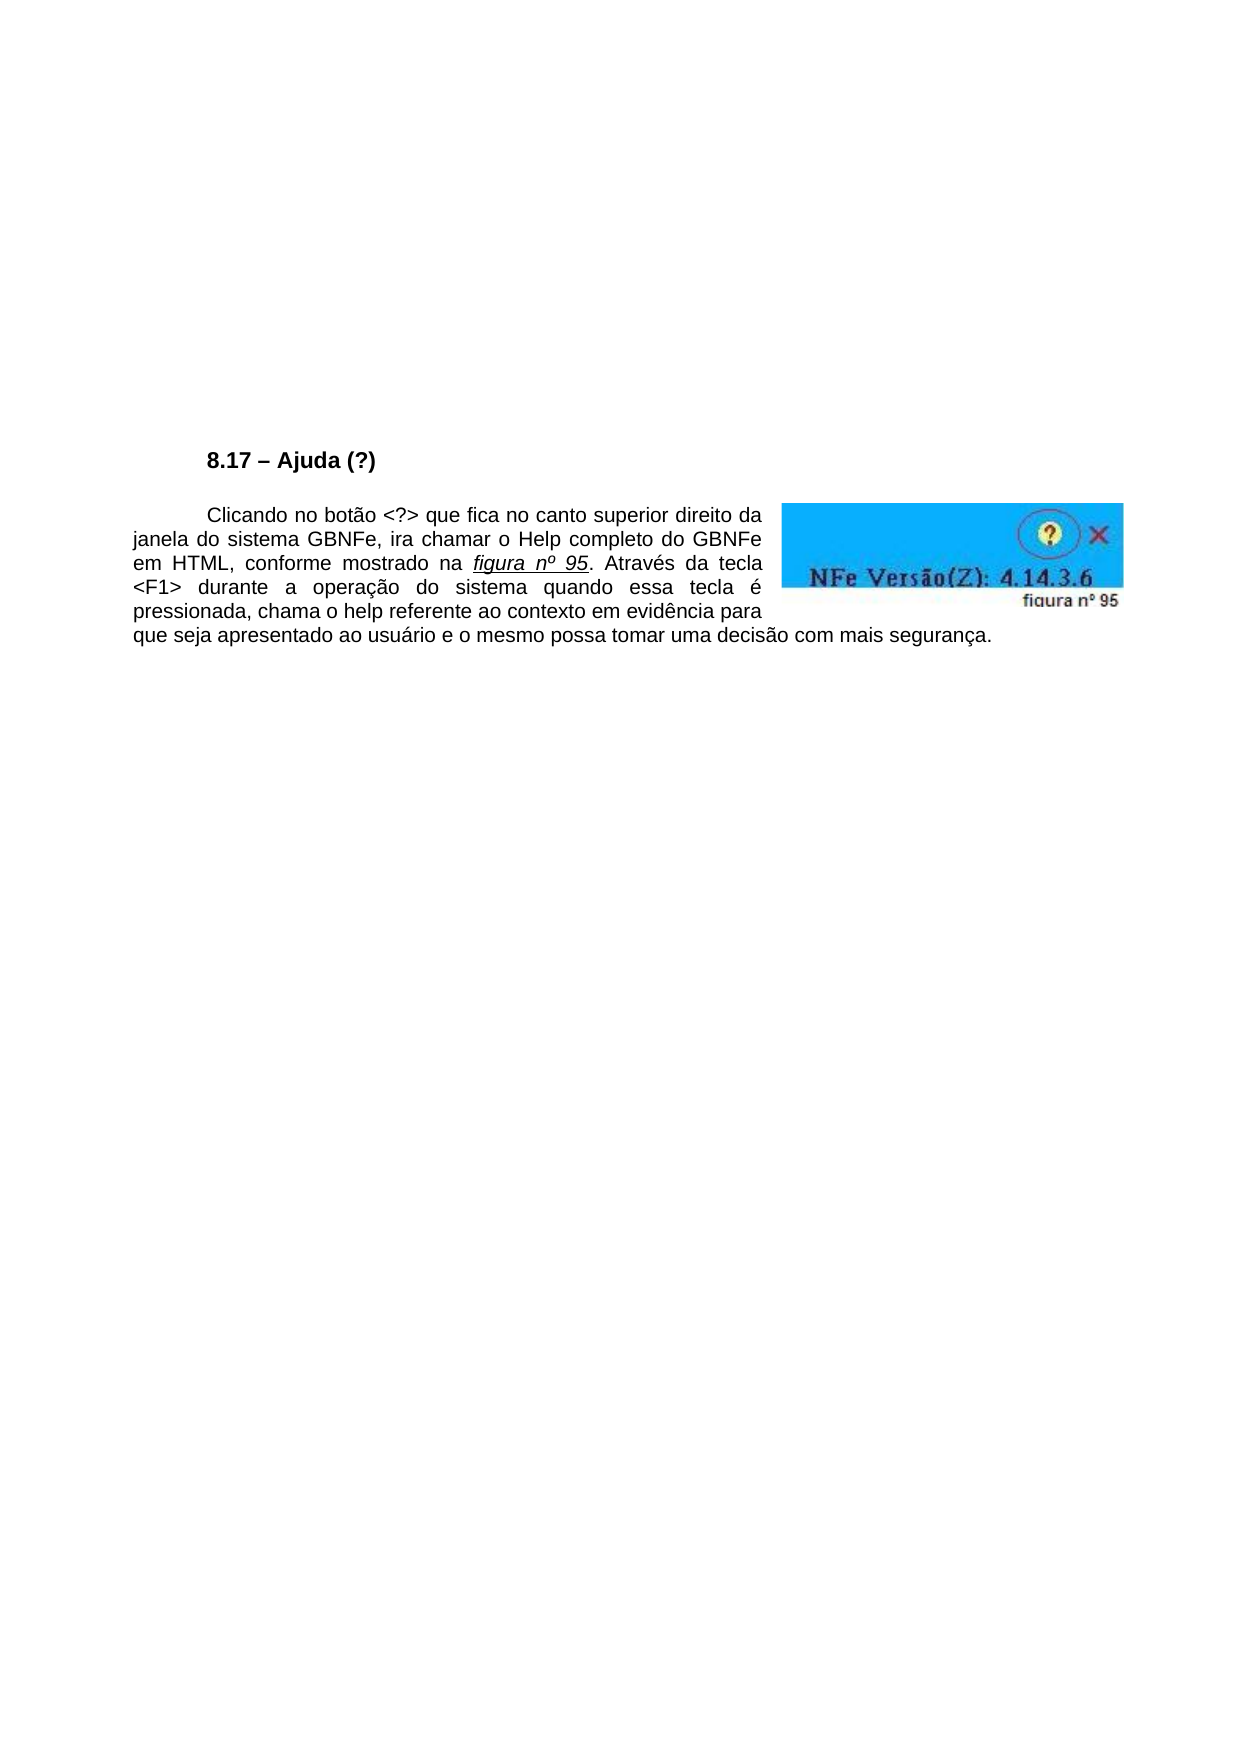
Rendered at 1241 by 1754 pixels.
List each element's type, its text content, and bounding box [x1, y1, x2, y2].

text Clicando no botão <?> que fica no canto superior direito da janela do sistema GBNFe, ira chamar o Help completo do GBNFe em HTML, conforme mostrado na figura nº 95. Através da tecla <F1> durante a operação do sistema quando essa tecla é pressionada, chama o help referente ao contexto em evidência para que seja apresentado ao usuário e o mesmo possa tomar uma decisão com mais segurança. [133, 503, 1122, 646]
text 8.17 – Ajuda (?) [133, 447, 1122, 474]
picture [781, 503, 1124, 606]
